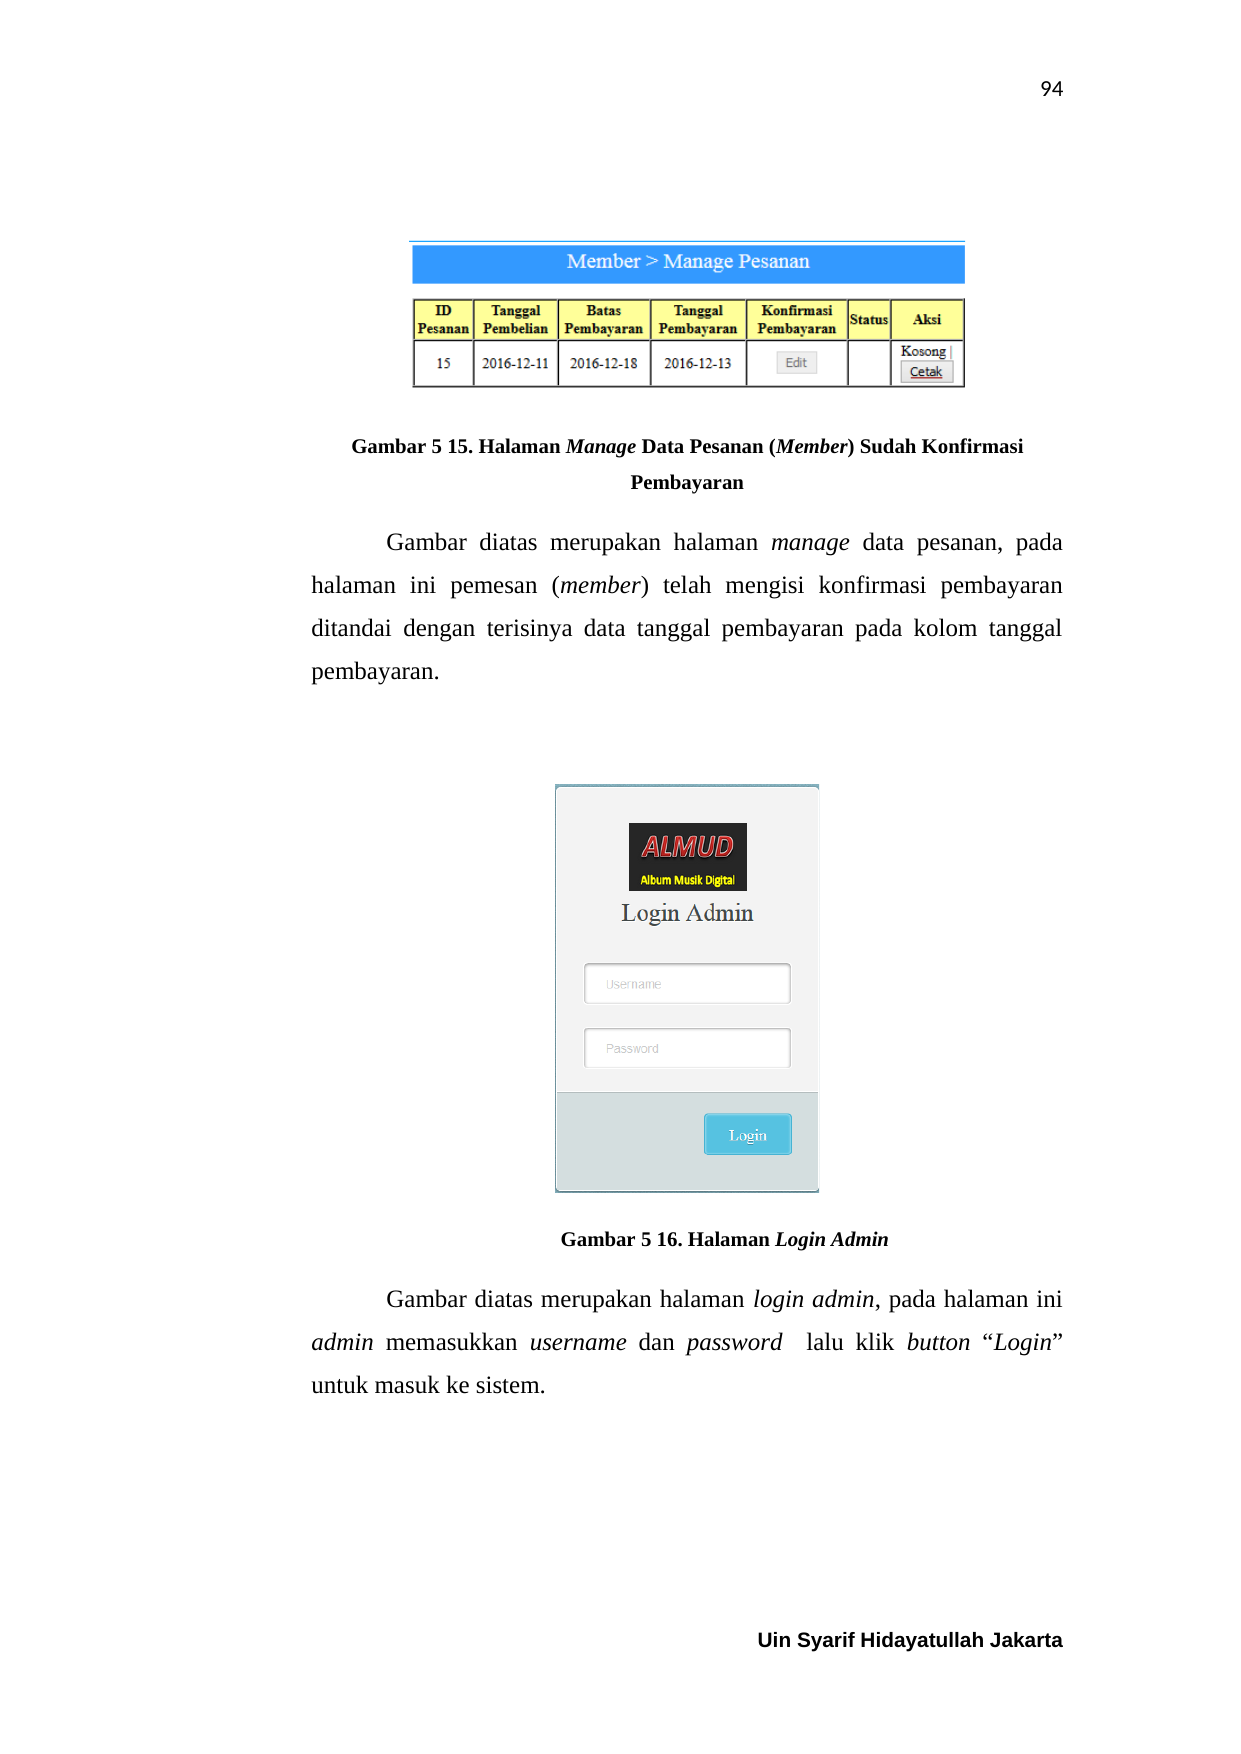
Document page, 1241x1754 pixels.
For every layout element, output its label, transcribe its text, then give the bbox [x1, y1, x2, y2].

picture [409, 236, 966, 400]
picture [555, 784, 820, 1193]
text Gambar 5 15. Halaman Manage Data Pesanan (Member) Sudah Konfirmasi Pembayaran [311, 434, 1063, 494]
text Gambar diatas merupakan halaman login admin, pada halaman ini admin memasukkan username dan password lalu klik button “Login” untuk masuk ke sistem. [311, 1284, 1063, 1399]
text Gambar diatas merupakan halaman manage data pesanan, pada halaman ini pemesan (member) telah mengisi konfirmasi pembayaran ditandai dengan terisinya data tanggal pembayaran pada kolom tanggal pembayaran. [311, 527, 1063, 685]
text Gambar 5 16. Halaman Login Admin [311, 1227, 1063, 1251]
